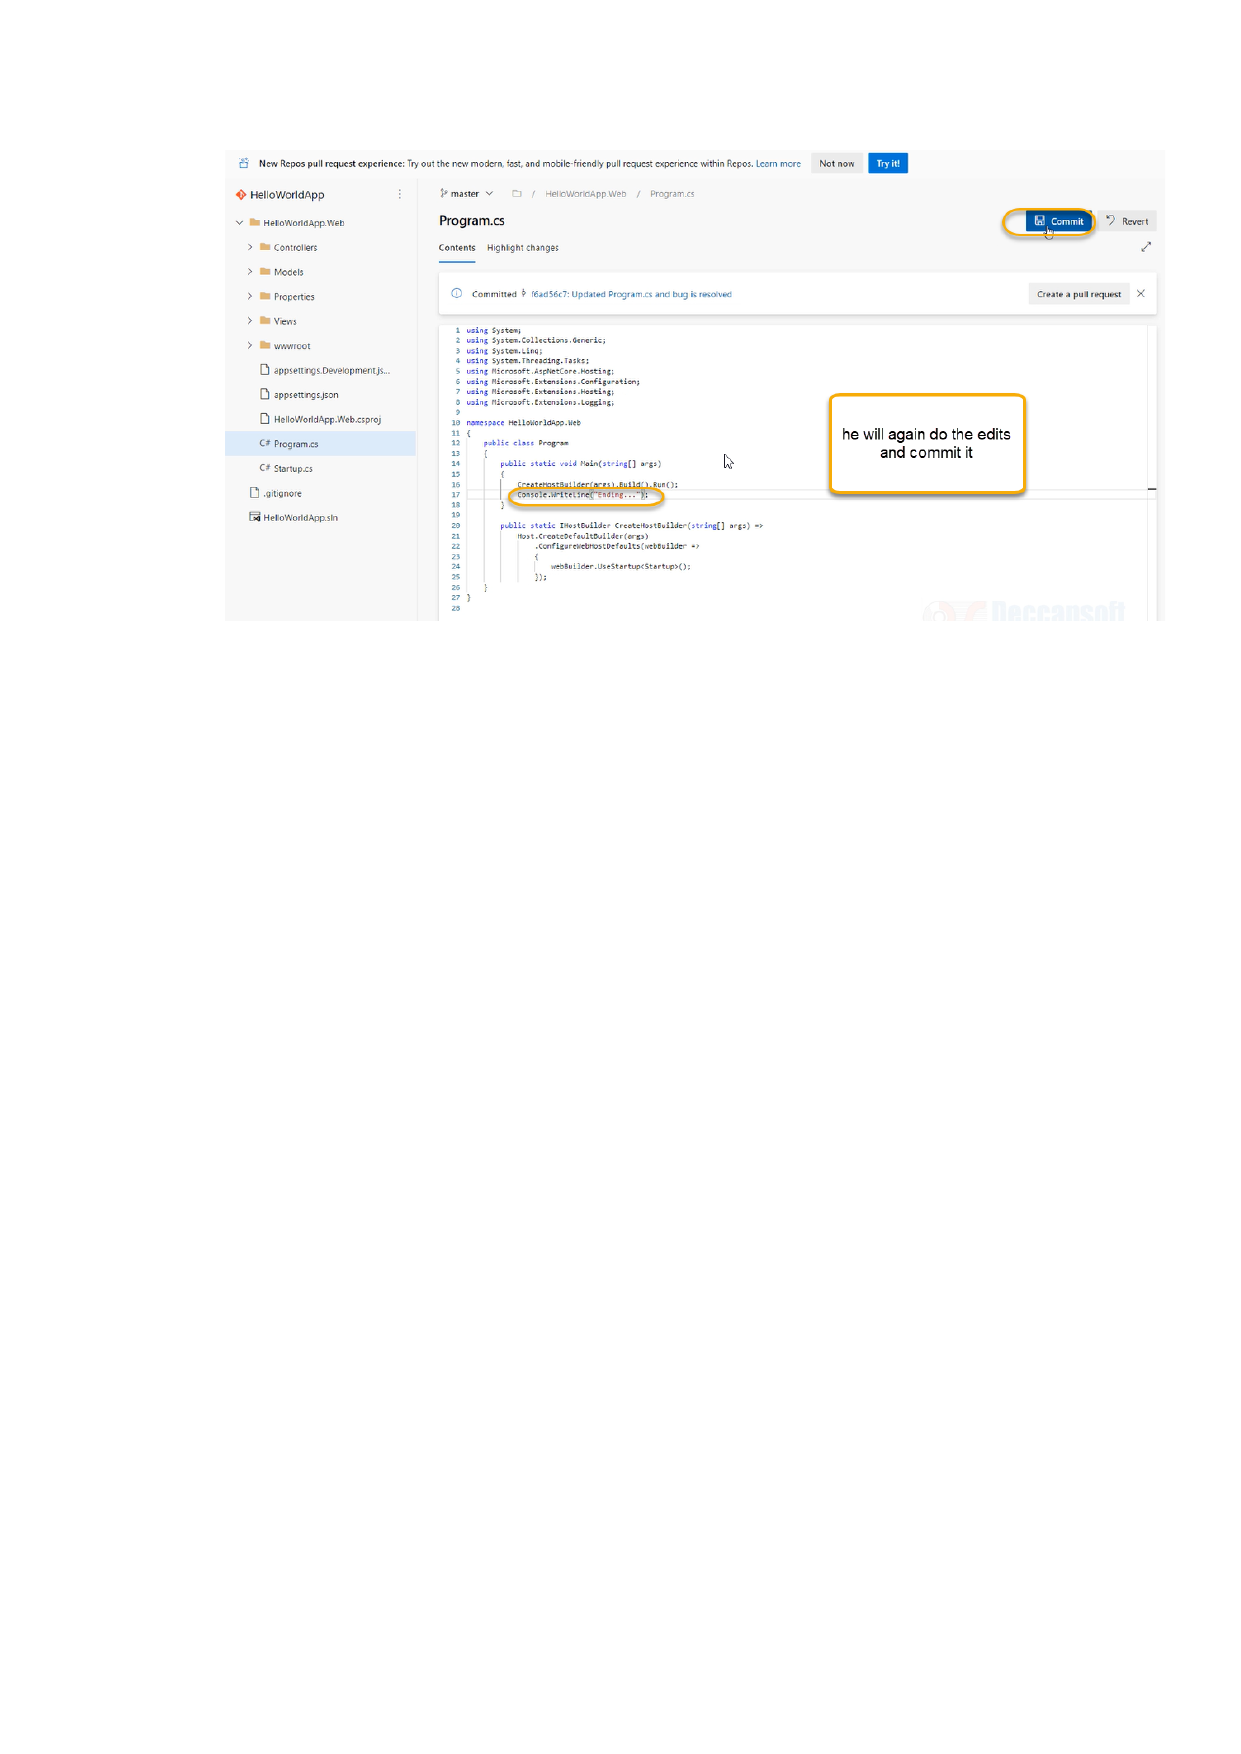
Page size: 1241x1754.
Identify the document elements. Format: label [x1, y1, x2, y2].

picture [225, 150, 1166, 621]
